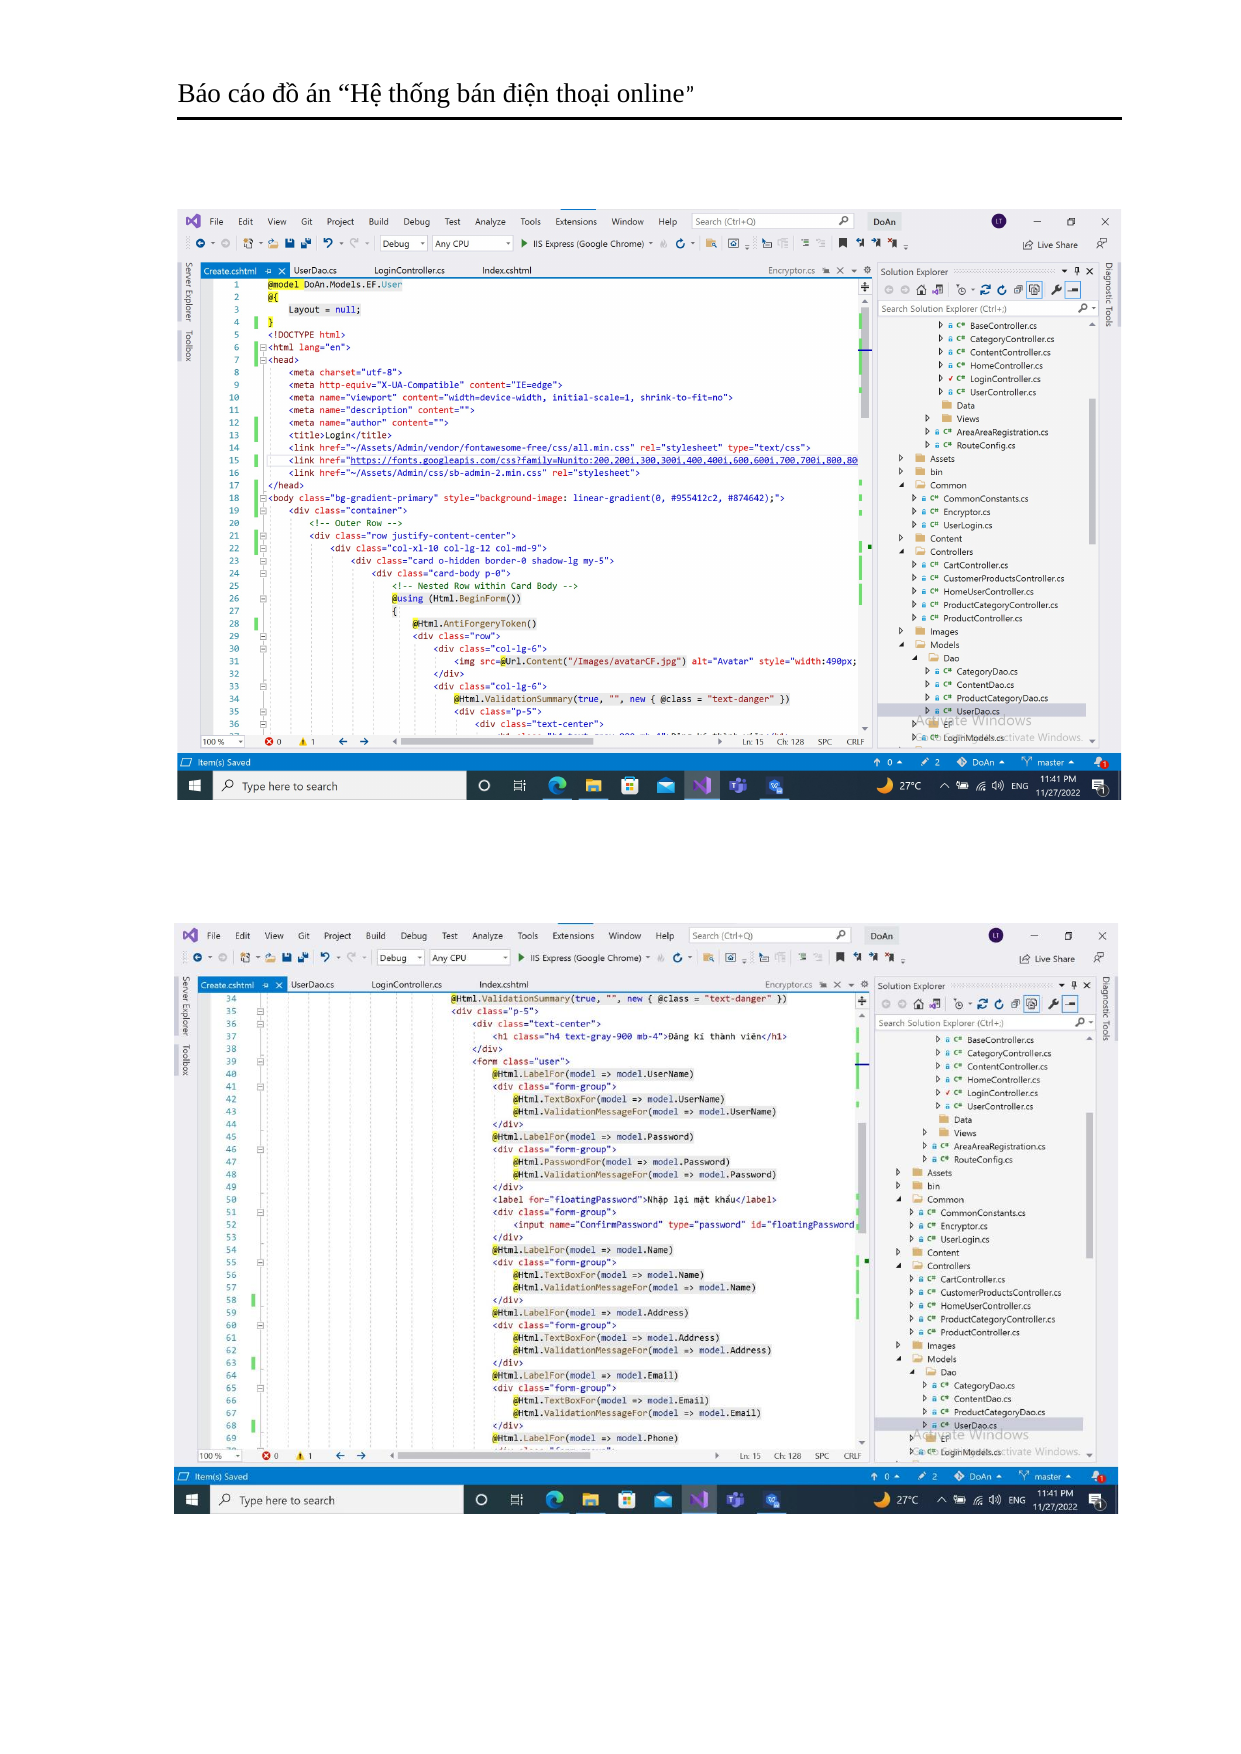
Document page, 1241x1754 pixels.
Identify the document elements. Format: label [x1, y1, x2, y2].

picture [177, 209, 1122, 800]
picture [174, 923, 1119, 1514]
